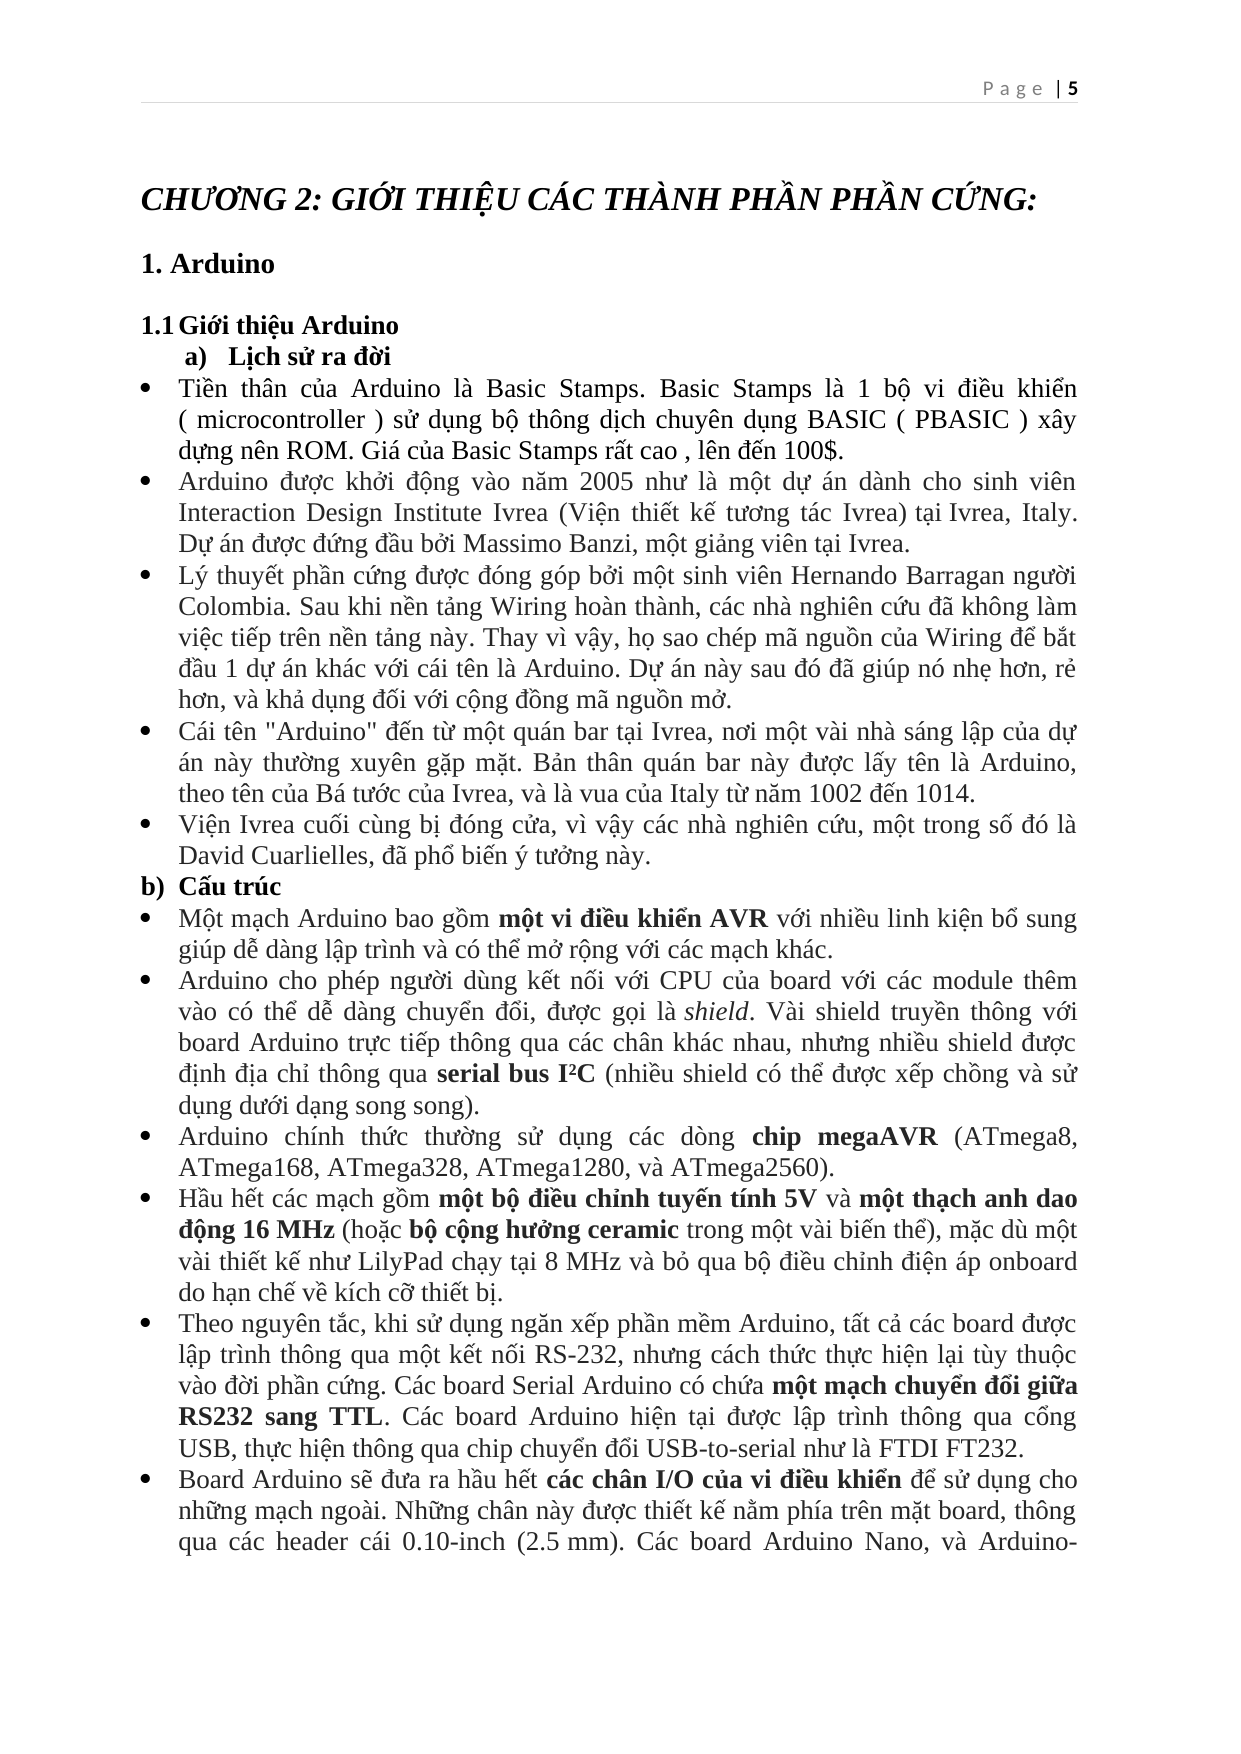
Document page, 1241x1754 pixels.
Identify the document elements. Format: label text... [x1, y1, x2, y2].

list Giới thiệu Arduino [141, 309, 1078, 341]
list Theo nguyên tắc, khi sử dụng ngăn xếp phần mềm Arduino, tất cả các board được lập trình thông qua một kết nối RS-232, nhưng cách thức thực hiện lại tùy thuộc vào đời phần cứng. Các board Serial Arduino có chứa một mạch chuyển đổi giữa RS232 sang TTL. Các board Arduino hiện tại được lập trình thông qua cổng USB, thực hiện thông qua chip chuyển đổi USB-to-serial như là FTDI FT232. [141, 1307, 1078, 1463]
list Lịch sử ra đời [184, 341, 1078, 372]
list Tiền thân của Arduino là Basic Stamps. Basic Stamps là 1 bộ vi điều khiển ( microcontroller ) sử dụng bộ thông dịch chuyên dụng BASIC ( PBASIC ) xây dựng nên ROM. Giá của Basic Stamps rất cao , lên đến 100$. [141, 372, 1078, 465]
list Lý thuyết phần cứng được đóng góp bởi một sinh viên Hernando Barragan người Colombia. Sau khi nền tảng Wiring hoàn thành, các nhà nghiên cứu đã không làm việc tiếp trên nền tảng này. Thay vì vậy, họ sao chép mã nguồn của Wiring để bắt đầu 1 dự án khác với cái tên là Arduino. Dự án này sau đó đã giúp nó nhẹ hơn, rẻ hơn, và khả dụng đối với cộng đồng mã nguồn mở. [141, 559, 1078, 714]
subtitle Arduino [141, 247, 1078, 280]
list Hầu hết các mạch gồm một bộ điều chỉnh tuyến tính 5V và một thạch anh dao động 16 MHz (hoặc bộ cộng hưởng ceramic trong một vài biến thể), mặc dù một vài thiết kế như LilyPad chạy tại 8 MHz và bỏ qua bộ điều chỉnh điện áp onboard do hạn chế về kích cỡ thiết bị. [141, 1182, 1078, 1307]
list Arduino cho phép người dùng kết nối với CPU của board với các module thêm vào có thể dễ dàng chuyển đổi, được gọi là shield. Vài shield truyền thông với board Arduino trực tiếp thông qua các chân khác nhau, nhưng nhiều shield được định địa chỉ thông qua serial bus I²C (nhiều shield có thể được xếp chồng và sử dụng dưới dạng song song). [141, 964, 1078, 1120]
list Cấu trúc [141, 871, 1078, 902]
list Một mạch Arduino bao gồm một vi điều khiển AVR với nhiều linh kiện bổ sung giúp dễ dàng lập trình và có thể mở rộng với các mạch khác. [141, 902, 1078, 964]
list Cái tên "Arduino" đến từ một quán bar tại Ivrea, nơi một vài nhà sáng lập của dự án này thường xuyên gặp mặt. Bản thân quán bar này được lấy tên là Arduino, theo tên của Bá tước của Ivrea, và là vua của Italy từ năm 1002 đến 1014. [141, 714, 1078, 808]
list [141, 1463, 1078, 1556]
list Arduino chính thức thường sử dụng các dòng chip megaAVR (ATmega8, ATmega168, ATmega328, ATmega1280, và ATmega2560). [141, 1120, 1078, 1182]
subtitle CHƯƠNG 2: GIỚI THIỆU CÁC THÀNH PHẦN PHẦN CỨNG: [141, 179, 1078, 217]
list Arduino được khởi động vào năm 2005 như là một dự án dành cho sinh viên Interaction Design Institute Ivrea (Viện thiết kế tương tác Ivrea) tại Ivrea, Italy. Dự án được đứng đầu bởi Massimo Banzi, một giảng viên tại Ivrea. [141, 465, 1078, 559]
list Viện Ivrea cuối cùng bị đóng cửa, vì vậy các nhà nghiên cứu, một trong số đó là David Cuarlielles, đã phổ biến ý tưởng này. [141, 808, 1078, 871]
